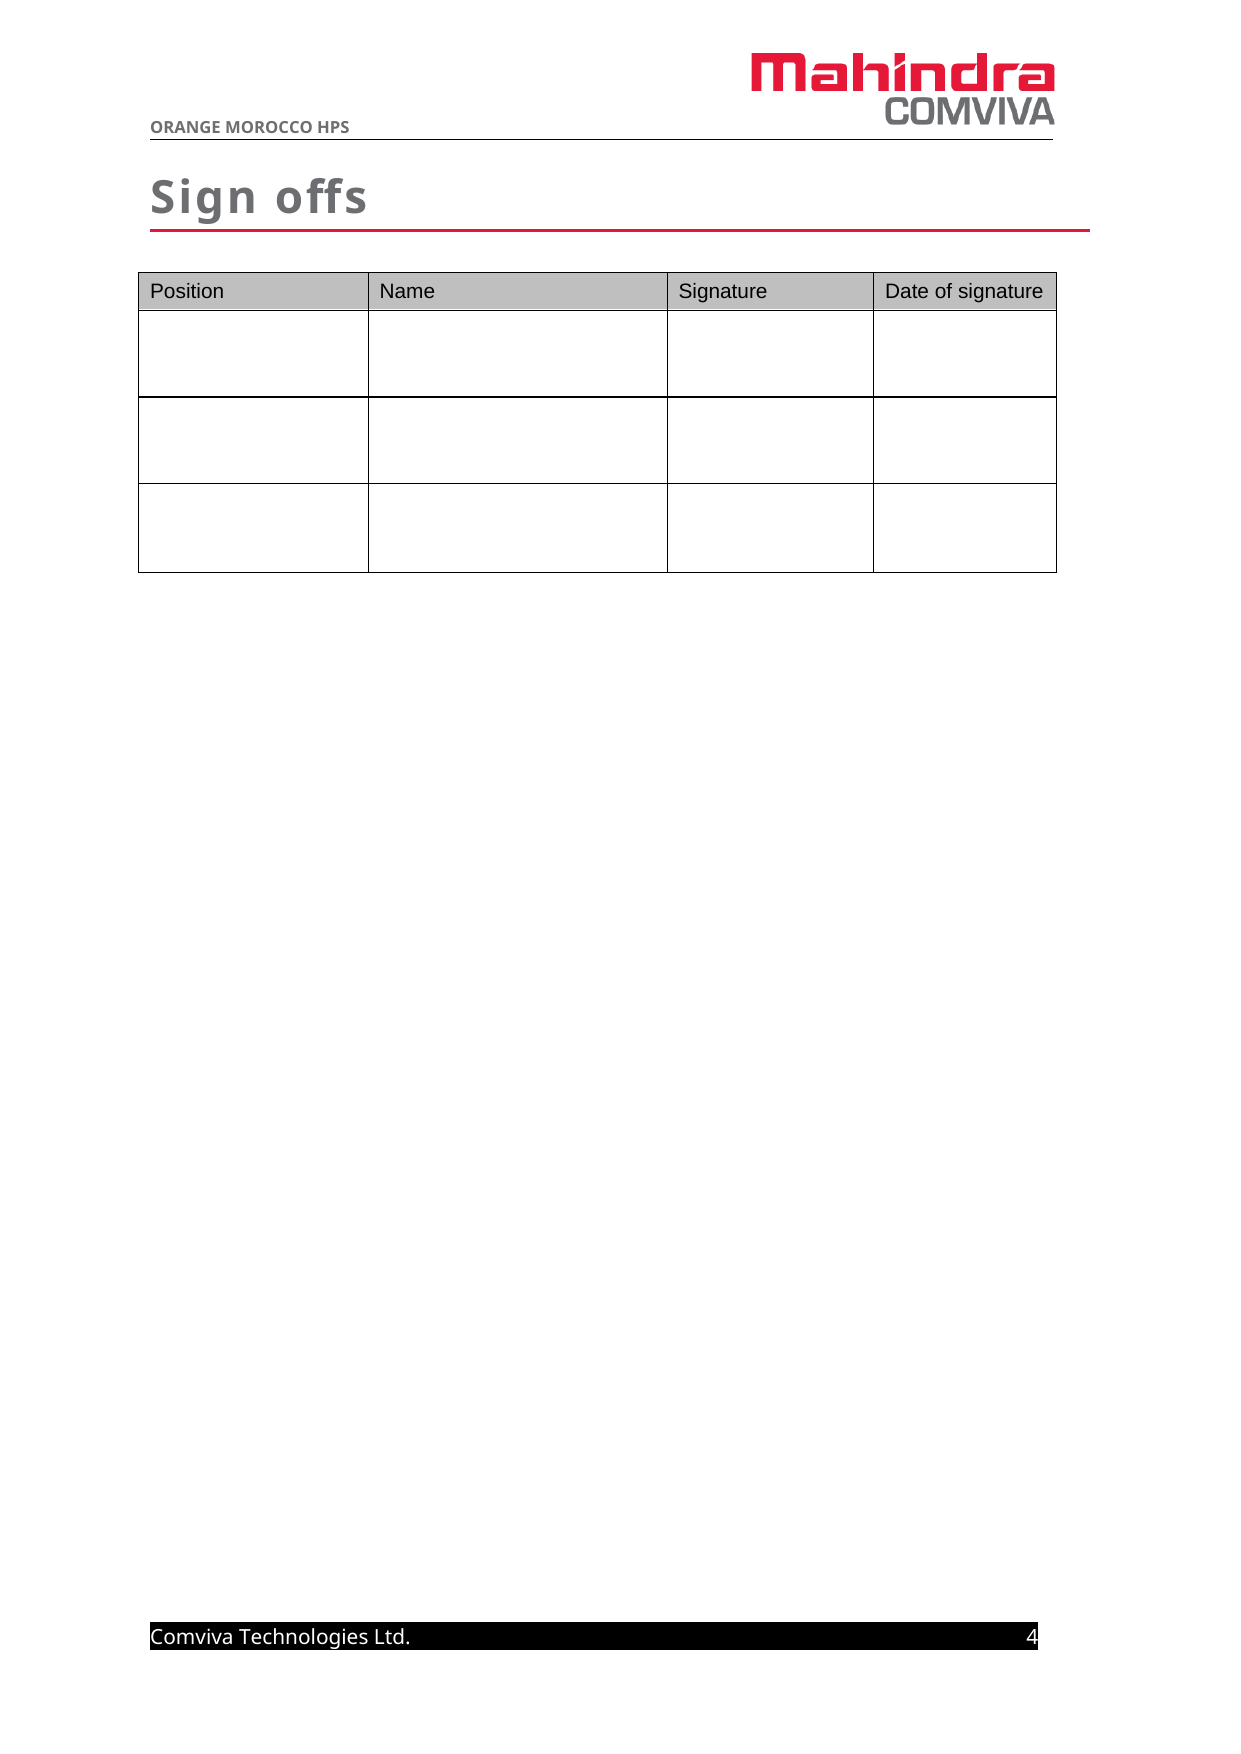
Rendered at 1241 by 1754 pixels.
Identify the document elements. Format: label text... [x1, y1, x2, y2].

table_header Date of signature [874, 273, 1056, 309]
table_cell [874, 398, 1056, 483]
table_cell [668, 484, 873, 572]
table_cell [369, 311, 667, 396]
table_cell [139, 484, 368, 572]
table_cell [874, 484, 1056, 572]
table_cell [139, 398, 368, 483]
table_cell [369, 398, 667, 483]
table_header Signature [668, 273, 873, 309]
table_cell [668, 311, 873, 396]
text Sign offs [150, 165, 1090, 229]
table_cell [668, 398, 873, 483]
table_header Position [139, 273, 368, 309]
table_cell [369, 484, 667, 572]
picture [751, 53, 1055, 125]
table_header Name [369, 273, 667, 309]
table_cell [874, 311, 1056, 396]
table_cell [139, 311, 368, 396]
